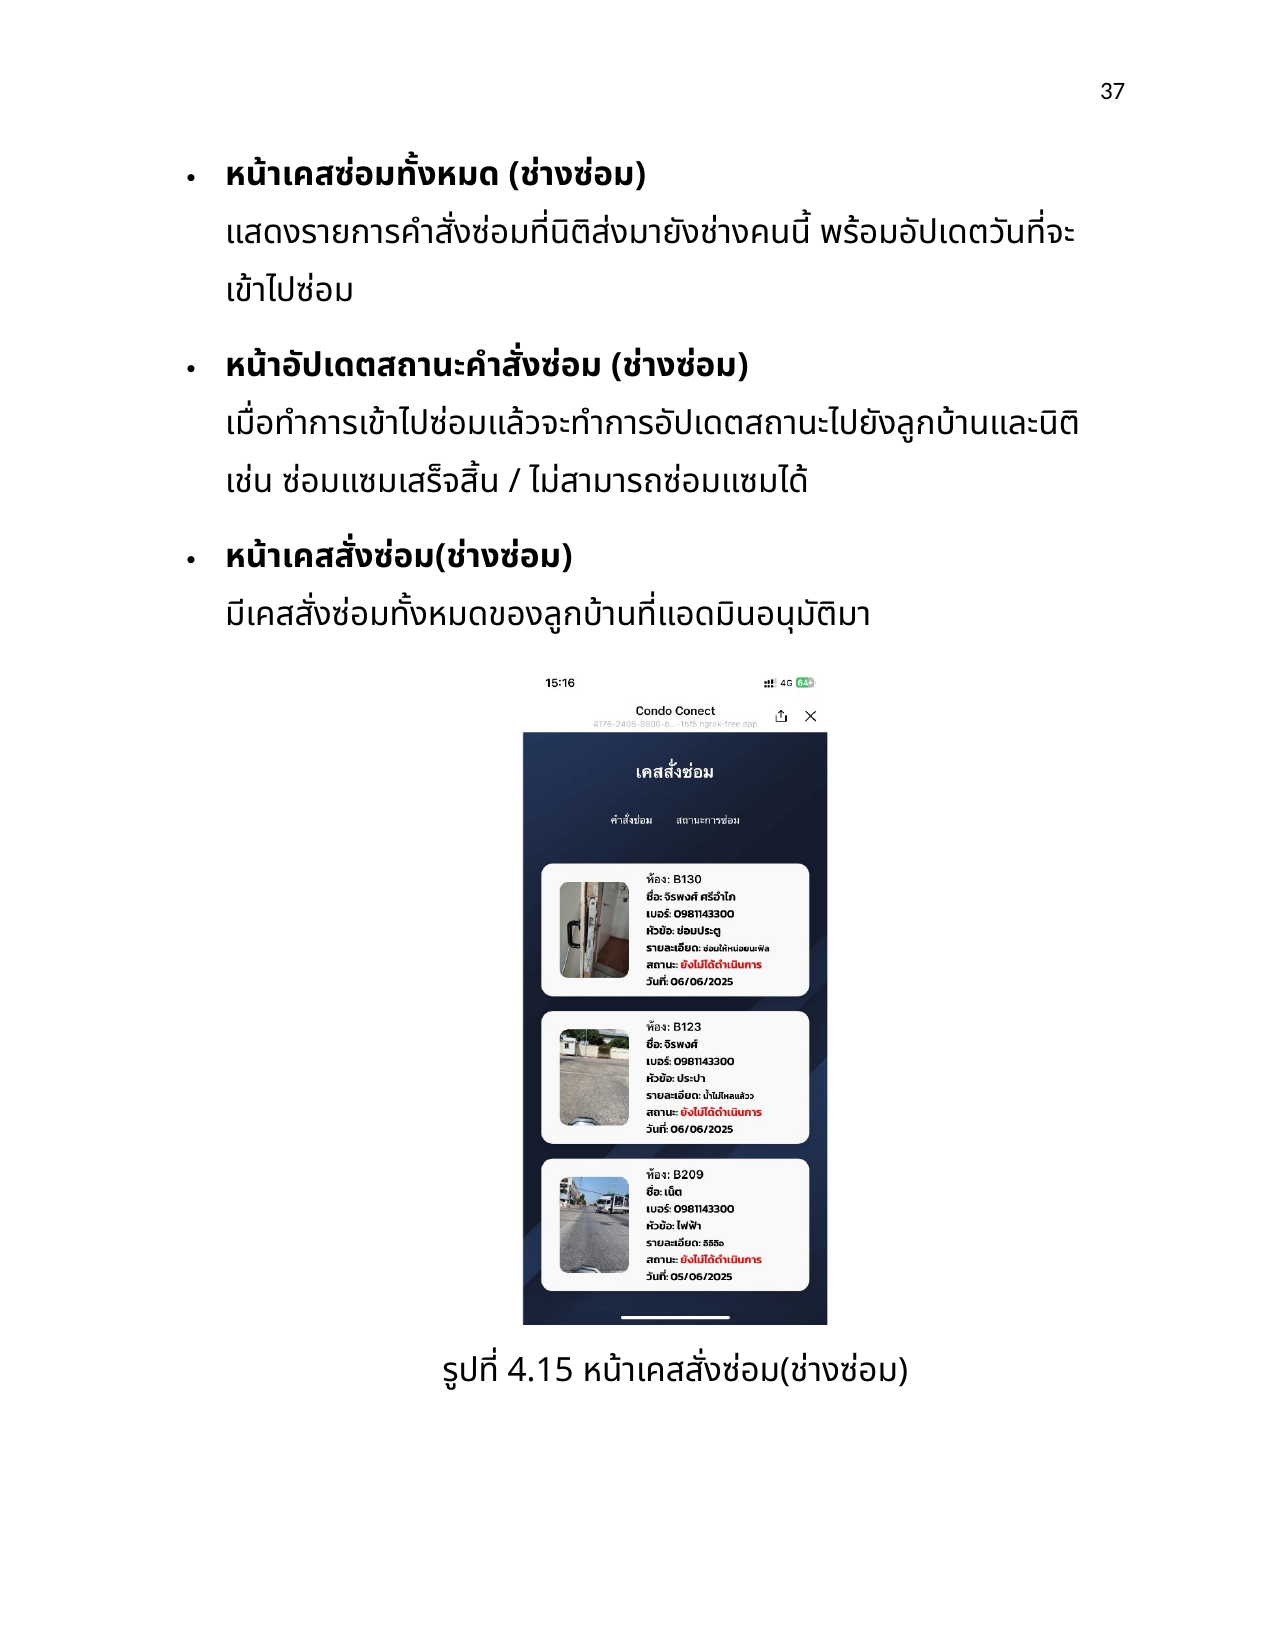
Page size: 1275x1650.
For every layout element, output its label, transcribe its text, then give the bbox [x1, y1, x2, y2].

text รูปที่ 4.15 หน้าเคสสั่งซ่อม(ช่างซ่อม) [225, 1345, 1125, 1396]
list หน้าเคสซ่อมทั้งหมด (ช่างซ่อม) แสดงรายการคำสั่งซ่อมที่นิติส่งมายังช่างคนนี้ พร้อมอัปเดตวันที่จะเข้าไปซ่อม [187, 150, 1125, 316]
list หน้าอัปเดตสถานะคำสั่งซ่อม (ช่างซ่อม) เมื่อทำการเข้าไปซ่อมแล้วจะทำการอัปเดตสถานะไปยังลูกบ้านและนิติ เช่น ซ่อมแซมเสร็จสิ้น / ไม่สามารถซ่อมแซมได้ [187, 341, 1125, 507]
list หน้าเคสสั่งซ่อม(ช่างซ่อม) มีเคสสั่งซ่อมทั้งหมดของลูกบ้านที่แอดมินอนุมัติมา [187, 531, 1125, 640]
picture [522, 664, 828, 1325]
